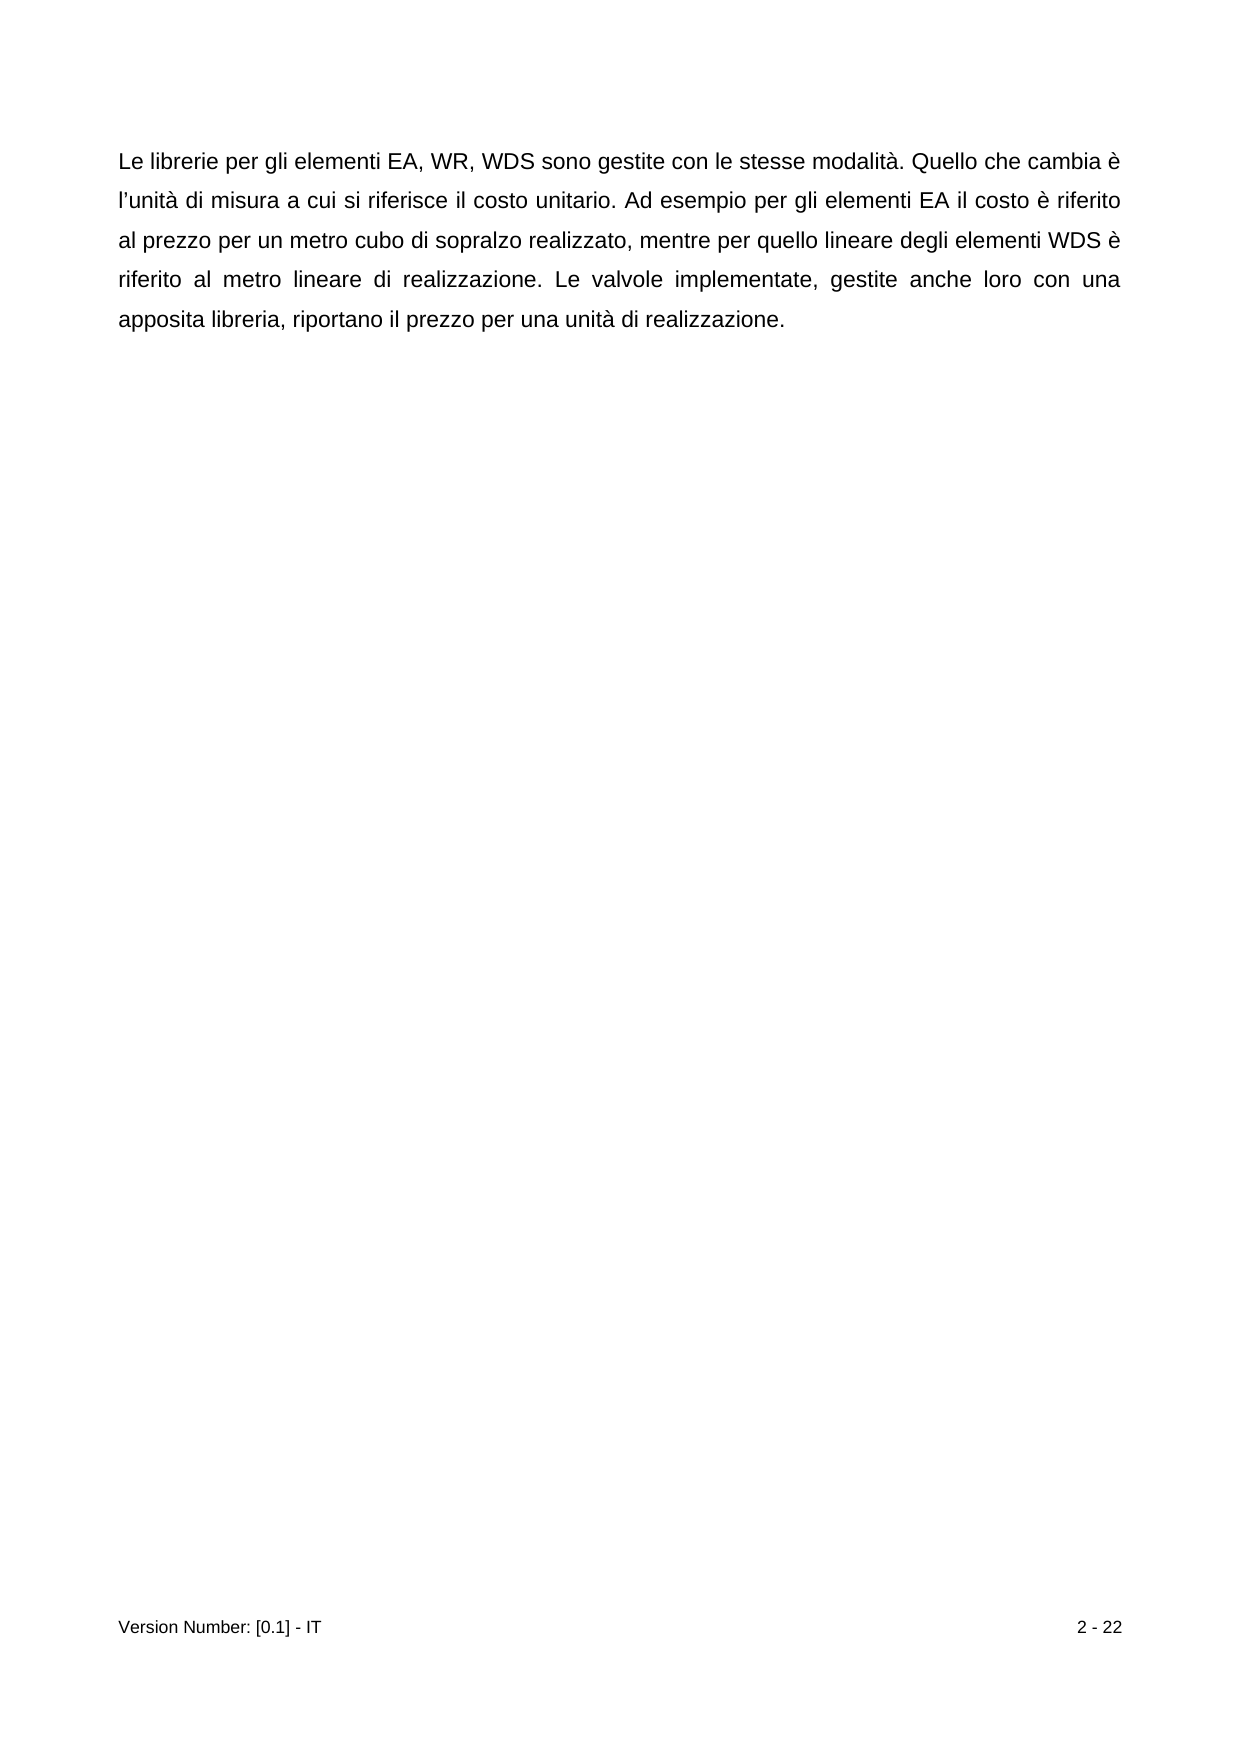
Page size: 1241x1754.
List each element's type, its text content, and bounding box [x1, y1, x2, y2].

text Le librerie per gli elementi EA, WR, WDS sono gestite con le stesse modalità. Quello che cambia è l’unità di misura a cui si riferisce il costo unitario. Ad esempio per gli elementi EA il costo è riferito al prezzo per un metro cubo di sopralzo realizzato, mentre per quello lineare degli elementi WDS è riferito al metro lineare di realizzazione. Le valvole implementate, gestite anche loro con una apposita libreria, riportano il prezzo per una unità di realizzazione. [118, 148, 1122, 332]
